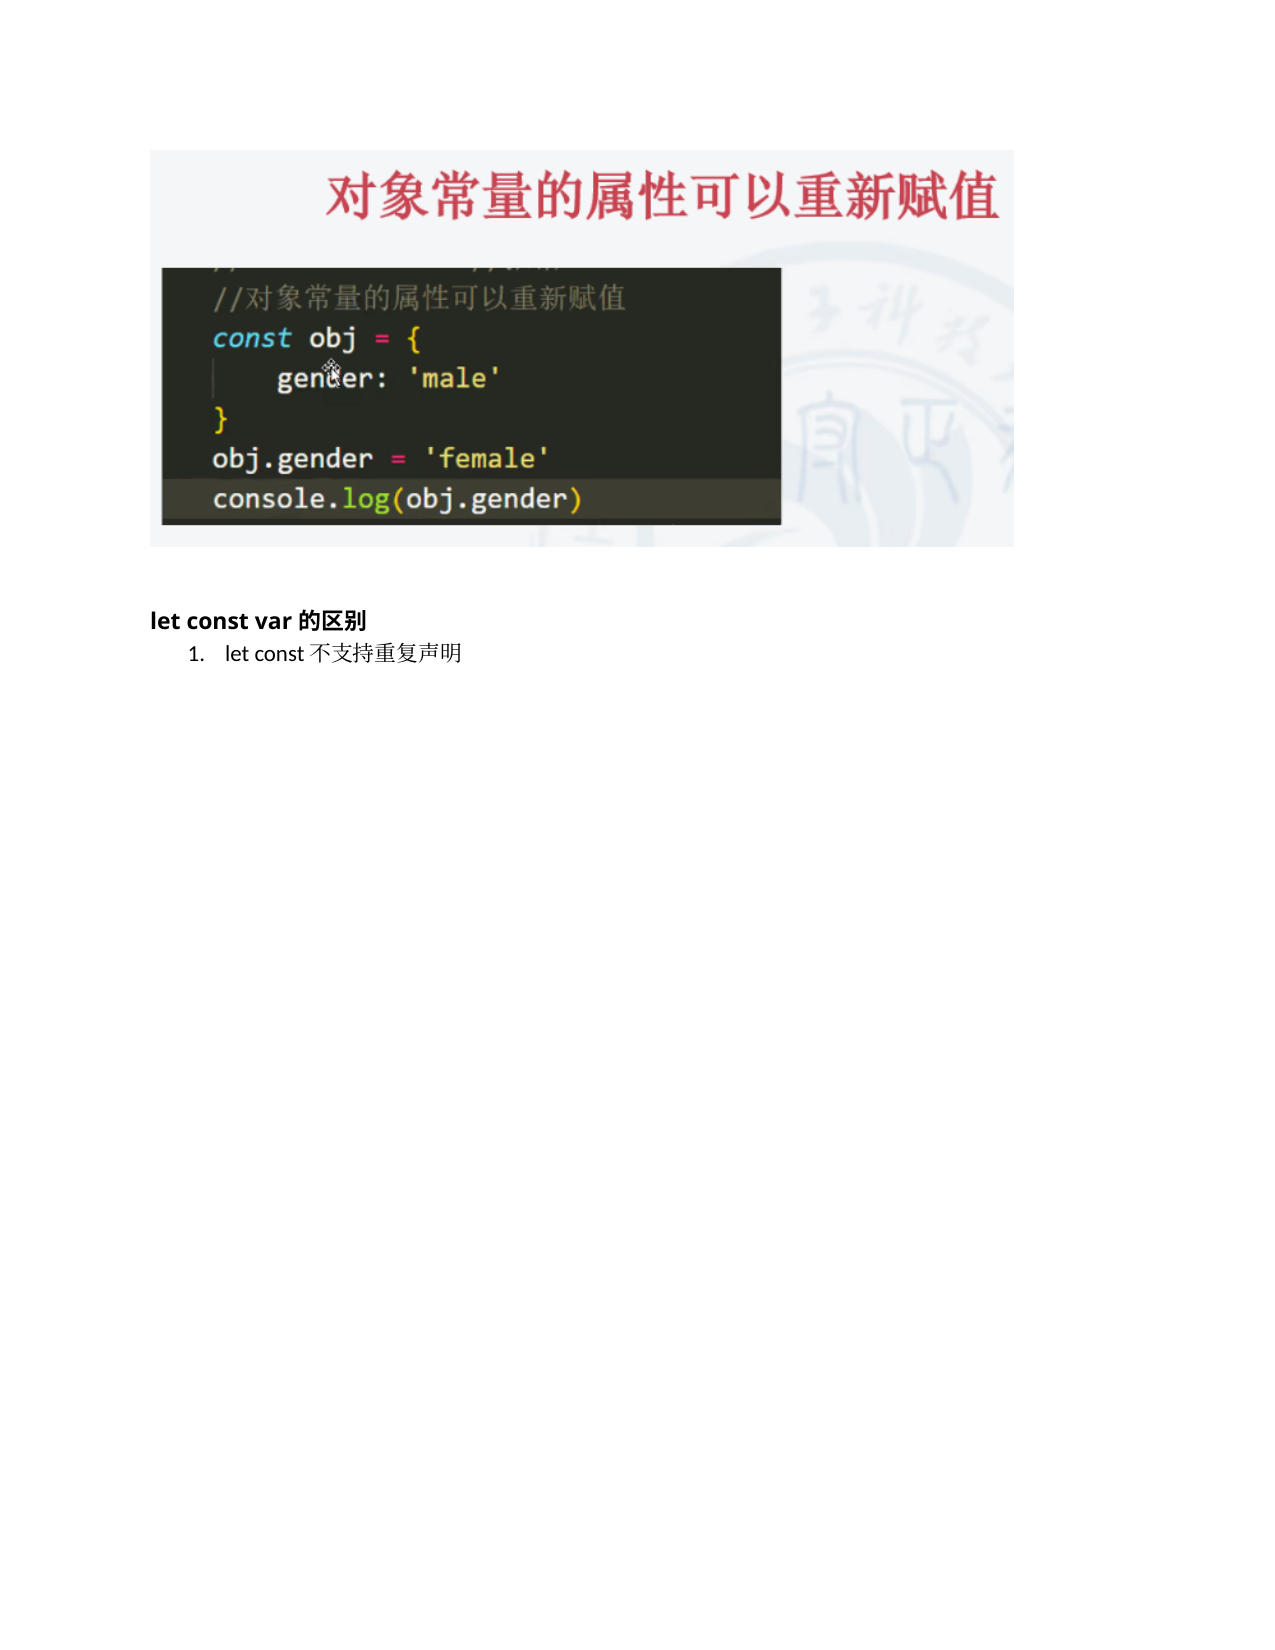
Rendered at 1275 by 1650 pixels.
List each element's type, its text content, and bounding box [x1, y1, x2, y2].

list let const不支持重复声明 [187, 636, 1125, 668]
picture [150, 150, 1014, 547]
